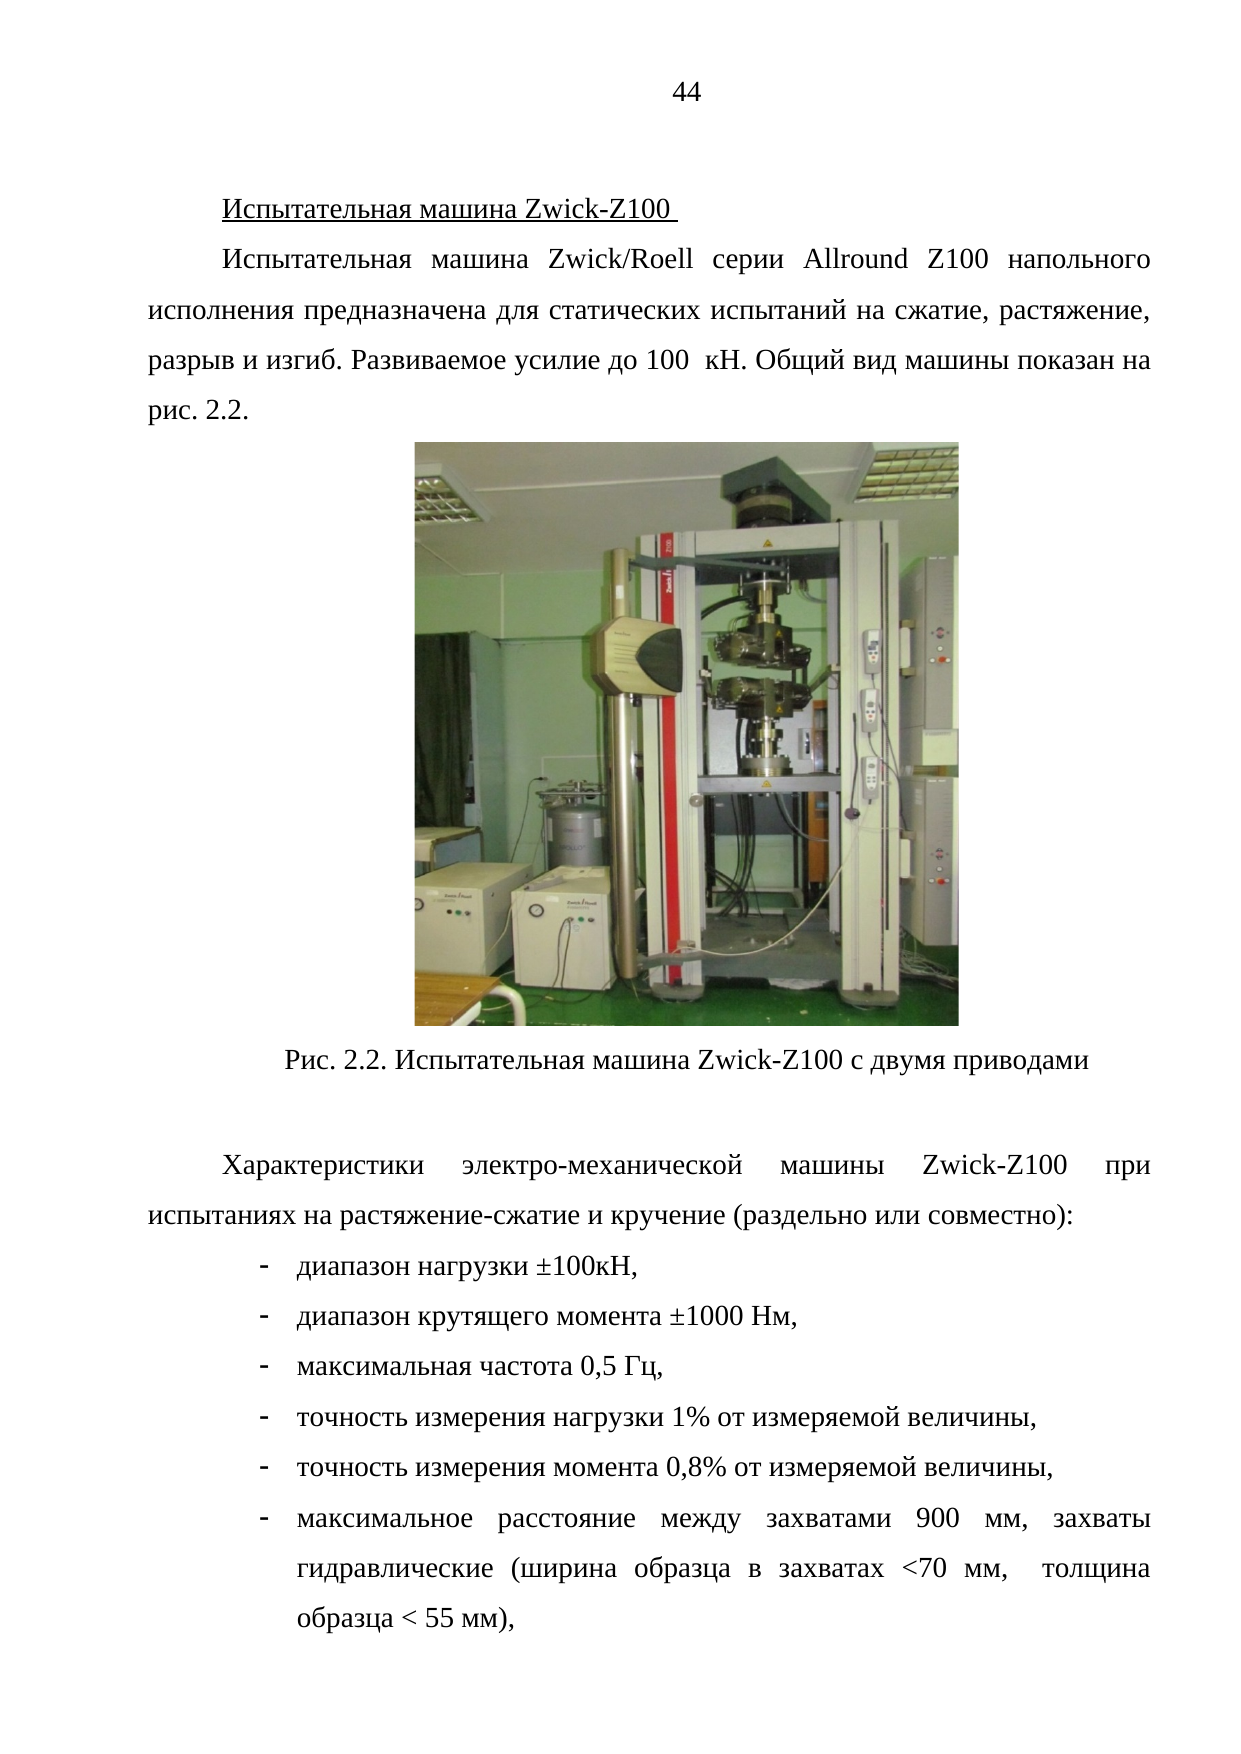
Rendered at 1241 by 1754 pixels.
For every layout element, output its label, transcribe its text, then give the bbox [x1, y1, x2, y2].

list максимальная частота 0,5 Гц, [259, 1348, 1152, 1382]
text Испытательная машина Zwick-Z100 [148, 191, 1152, 225]
list точность измерения момента 0,8% от измеряемой величины, [259, 1449, 1152, 1483]
text Рис. 2.2. Испытательная машина Zwick-Z100 с двумя приводами [148, 1042, 1152, 1076]
text Испытательная машина Zwick/Roell серии Allround Z100 напольного исполнения предназначена для статических испытаний на сжатие, растяжение, разрыв и изгиб. Развиваемое усилие до 100 кН. Общий вид машины показан на рис. 2.2. [148, 242, 1152, 426]
text Характеристики электро-механической машины Zwick-Z100 при испытаниях на растяжение-сжатие и кручение (раздельно или совместно): [148, 1147, 1152, 1231]
picture [414, 442, 959, 1026]
list максимальное расстояние между захватами 900 мм, захваты гидравлические (ширина образца в захватах <70 мм, толщина образца < 55 мм), [259, 1500, 1152, 1634]
list диапазон нагрузки ±100кН, [259, 1248, 1152, 1281]
list точность измерения нагрузки 1% от измеряемой величины, [259, 1399, 1152, 1433]
list диапазон крутящего момента ±1000 Нм, [259, 1298, 1152, 1332]
